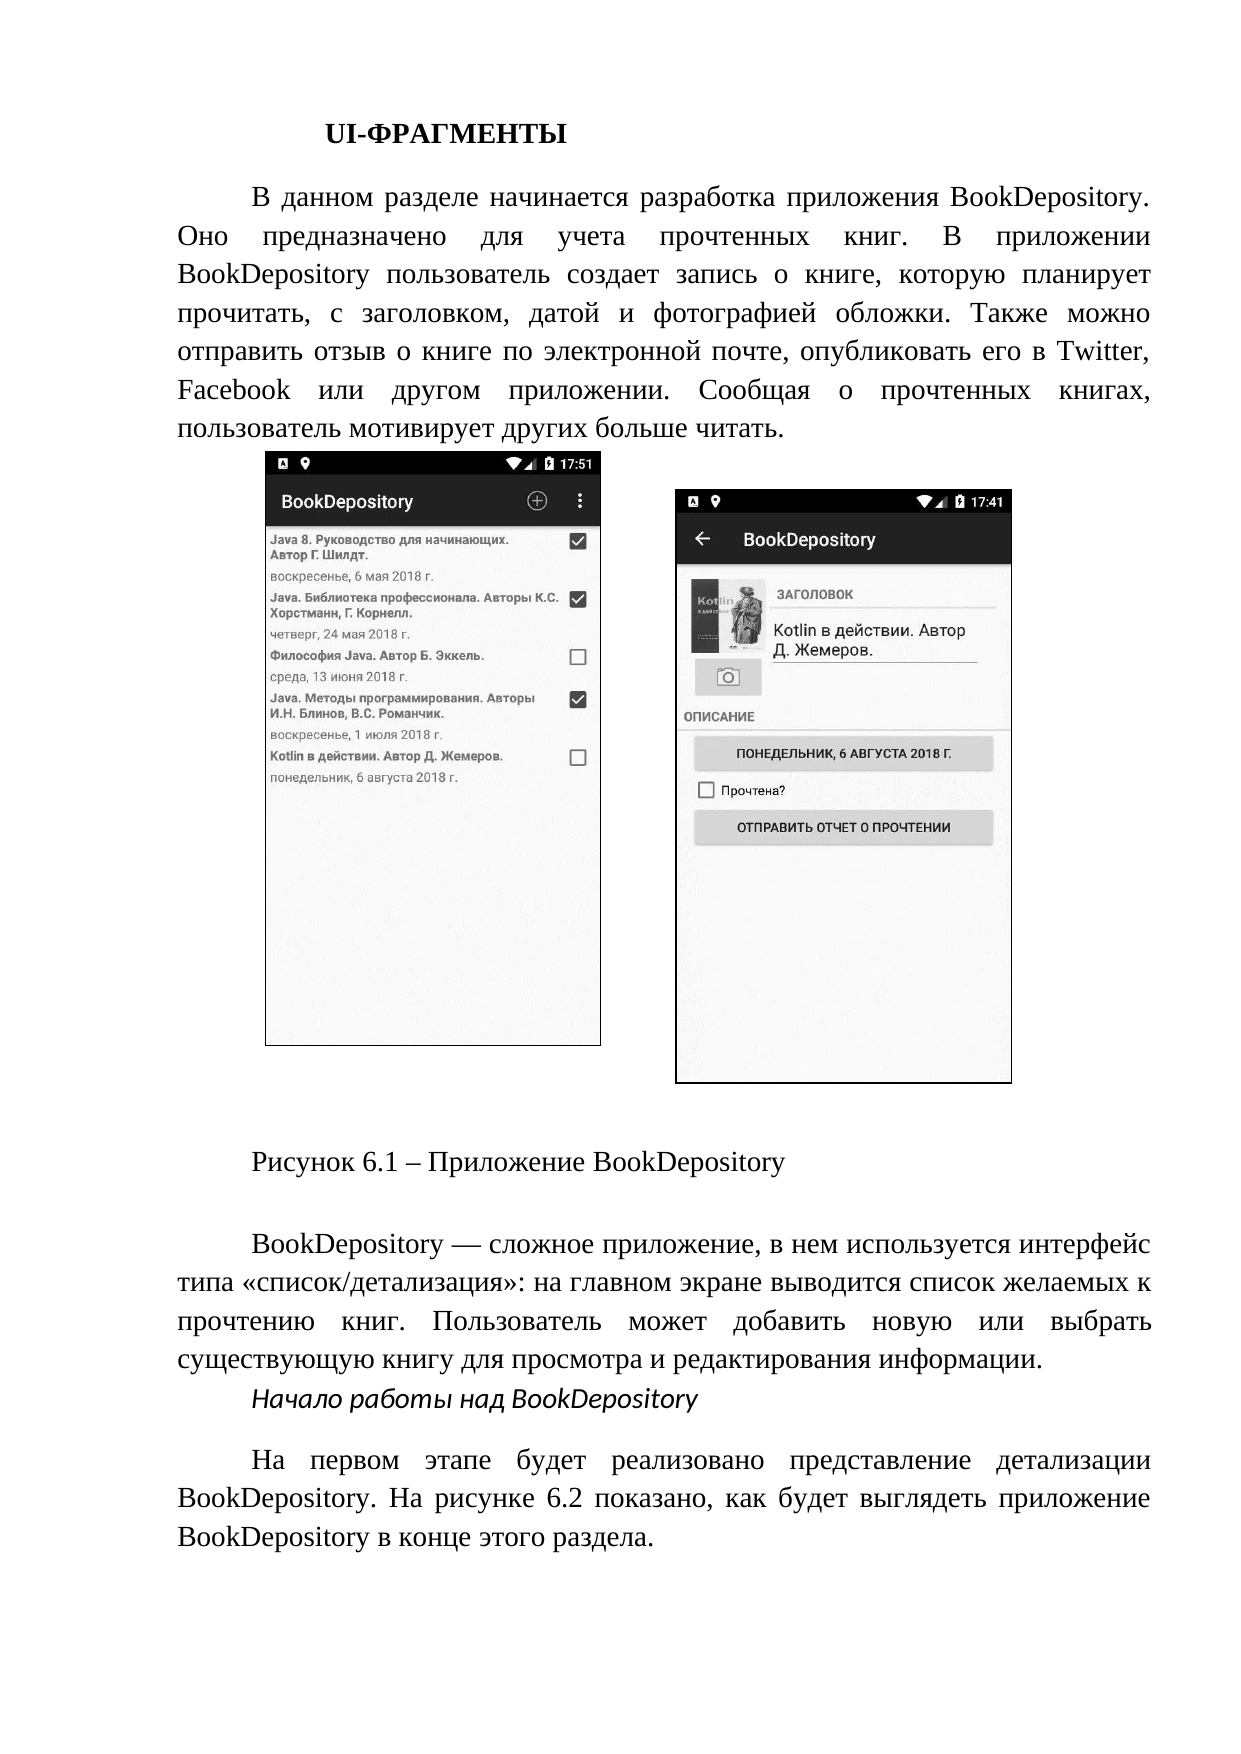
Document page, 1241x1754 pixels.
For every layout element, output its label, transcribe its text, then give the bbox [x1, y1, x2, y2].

text BookDepository — сложное приложение, в нем используется интерфейс типа «список/детализация»: на главном экране выводится список желаемых к прочтению книг. Пользователь может добавить новую или выбрать существующую книгу для просмотра и редактирования информации. [177, 1226, 1152, 1375]
picture [677, 490, 1011, 1082]
text Начало работы над BookDepository [251, 1380, 1176, 1416]
picture [266, 453, 600, 1045]
text В данном разделе начинается разработка приложения BookDepository. Оно предназначено для учета прочтенных книг. В приложении BookDepository пользователь создает запись о книге, которую планирует прочитать, с заголовком, датой и фотографией обложки. Также можно отправить отзыв о книге по электронной почте, опубликовать его в Twitter, Facebook или другом приложении. Сообщая о прочтенных книгах, пользователь мотивирует других больше читать. [177, 179, 1151, 444]
text На первом этапе будет реализовано представление детализации BookDepository. На рисунке 6.2 показано, как будет выглядеть приложение BookDepository в конце этого раздела. [177, 1442, 1151, 1553]
text Рисунок 6.1 – Приложение BookDepository [251, 1144, 1176, 1177]
subtitle UI-ФРАГМЕНТЫ [324, 116, 1176, 149]
